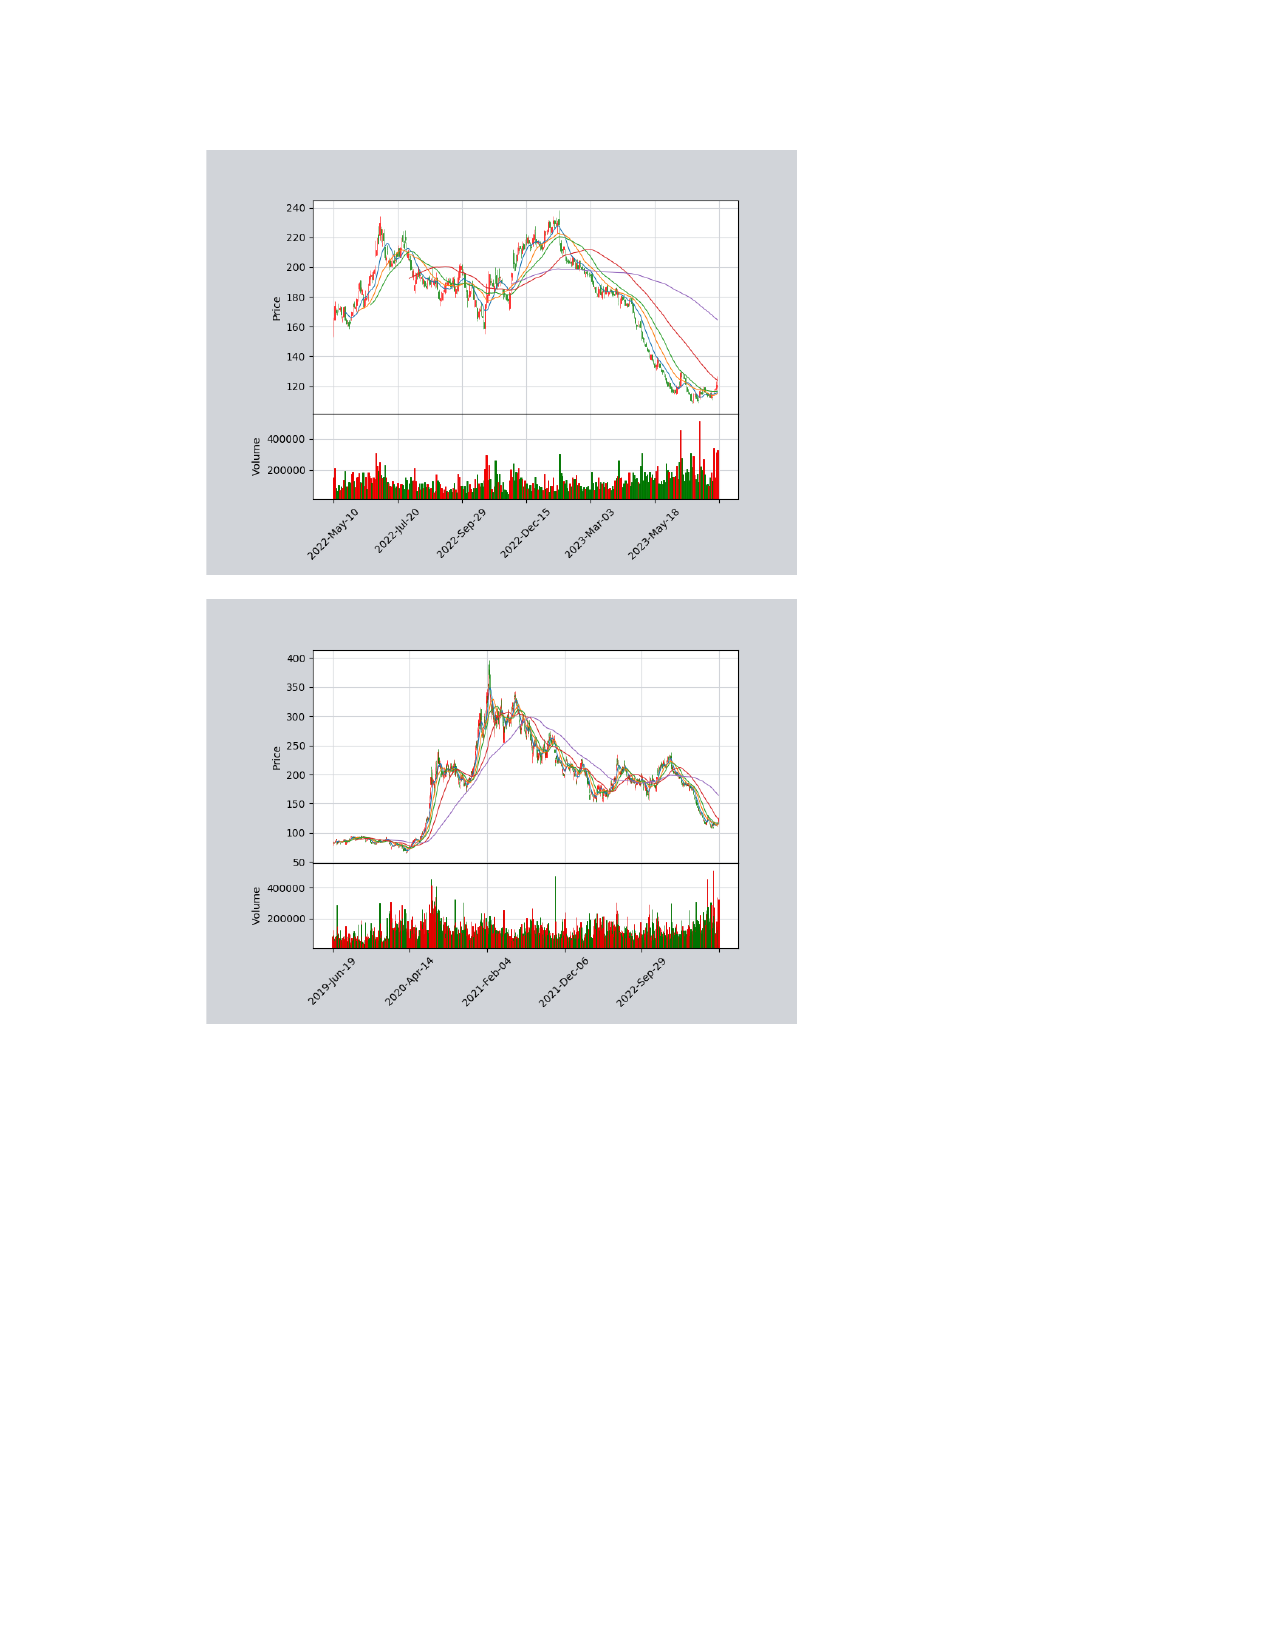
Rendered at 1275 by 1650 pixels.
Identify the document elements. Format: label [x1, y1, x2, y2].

picture [206, 599, 797, 1024]
picture [206, 150, 797, 575]
